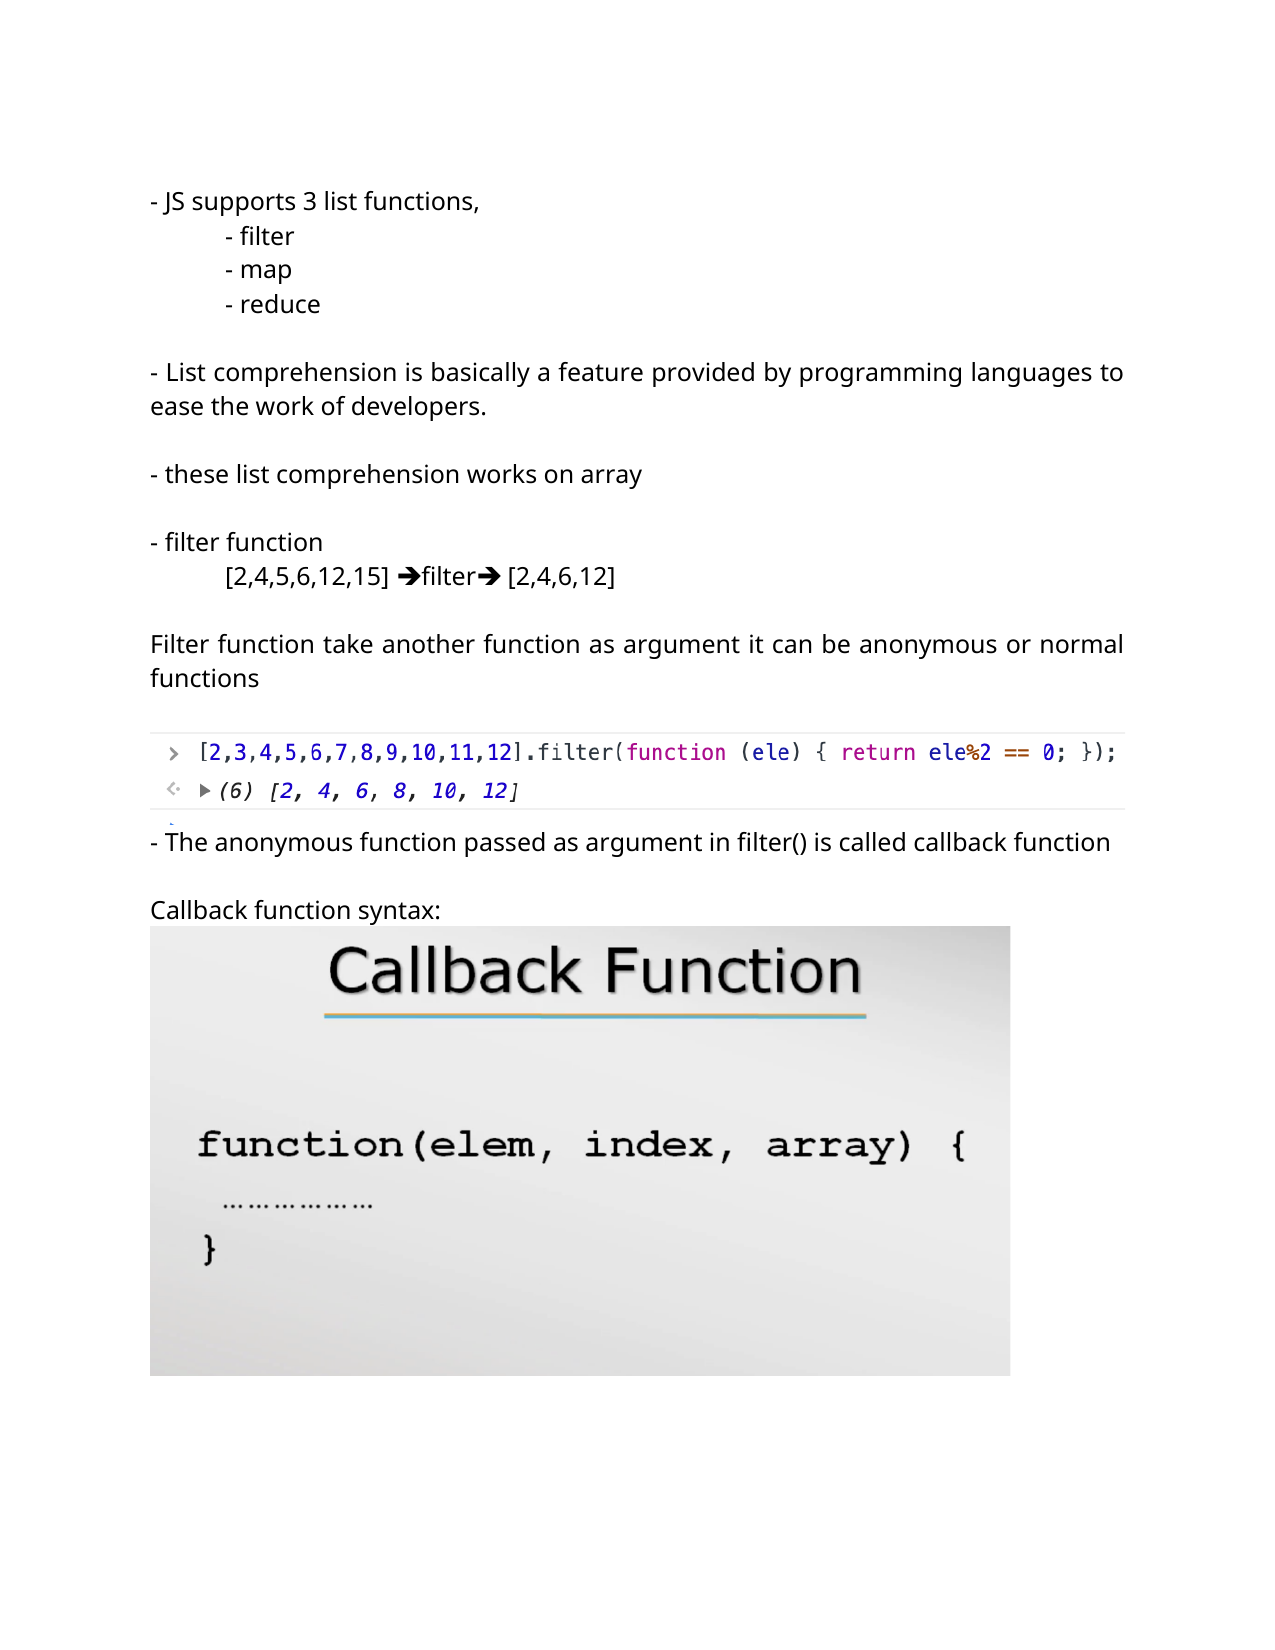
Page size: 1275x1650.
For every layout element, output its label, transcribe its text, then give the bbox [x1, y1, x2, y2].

text - map [150, 252, 1125, 286]
text - JS supports 3 list functions, [150, 184, 1125, 218]
text Callback function syntax: [150, 892, 1125, 926]
text [2,4,5,6,12,15] filter [2,4,6,12] [150, 559, 1125, 593]
text Filter function take another function as argument it can be anonymous or normal functions [150, 627, 1125, 695]
text - these list comprehension works on array [150, 457, 1125, 491]
picture [150, 729, 1125, 825]
picture [150, 926, 1011, 1376]
text - reduce [150, 286, 1125, 320]
text - filter function [150, 525, 1125, 559]
text - The anonymous function passed as argument in filter() is called callback function [150, 825, 1125, 858]
text - filter [150, 218, 1125, 252]
text - List comprehension is basically a feature provided by programming languages to ease the work of developers. [150, 354, 1125, 422]
